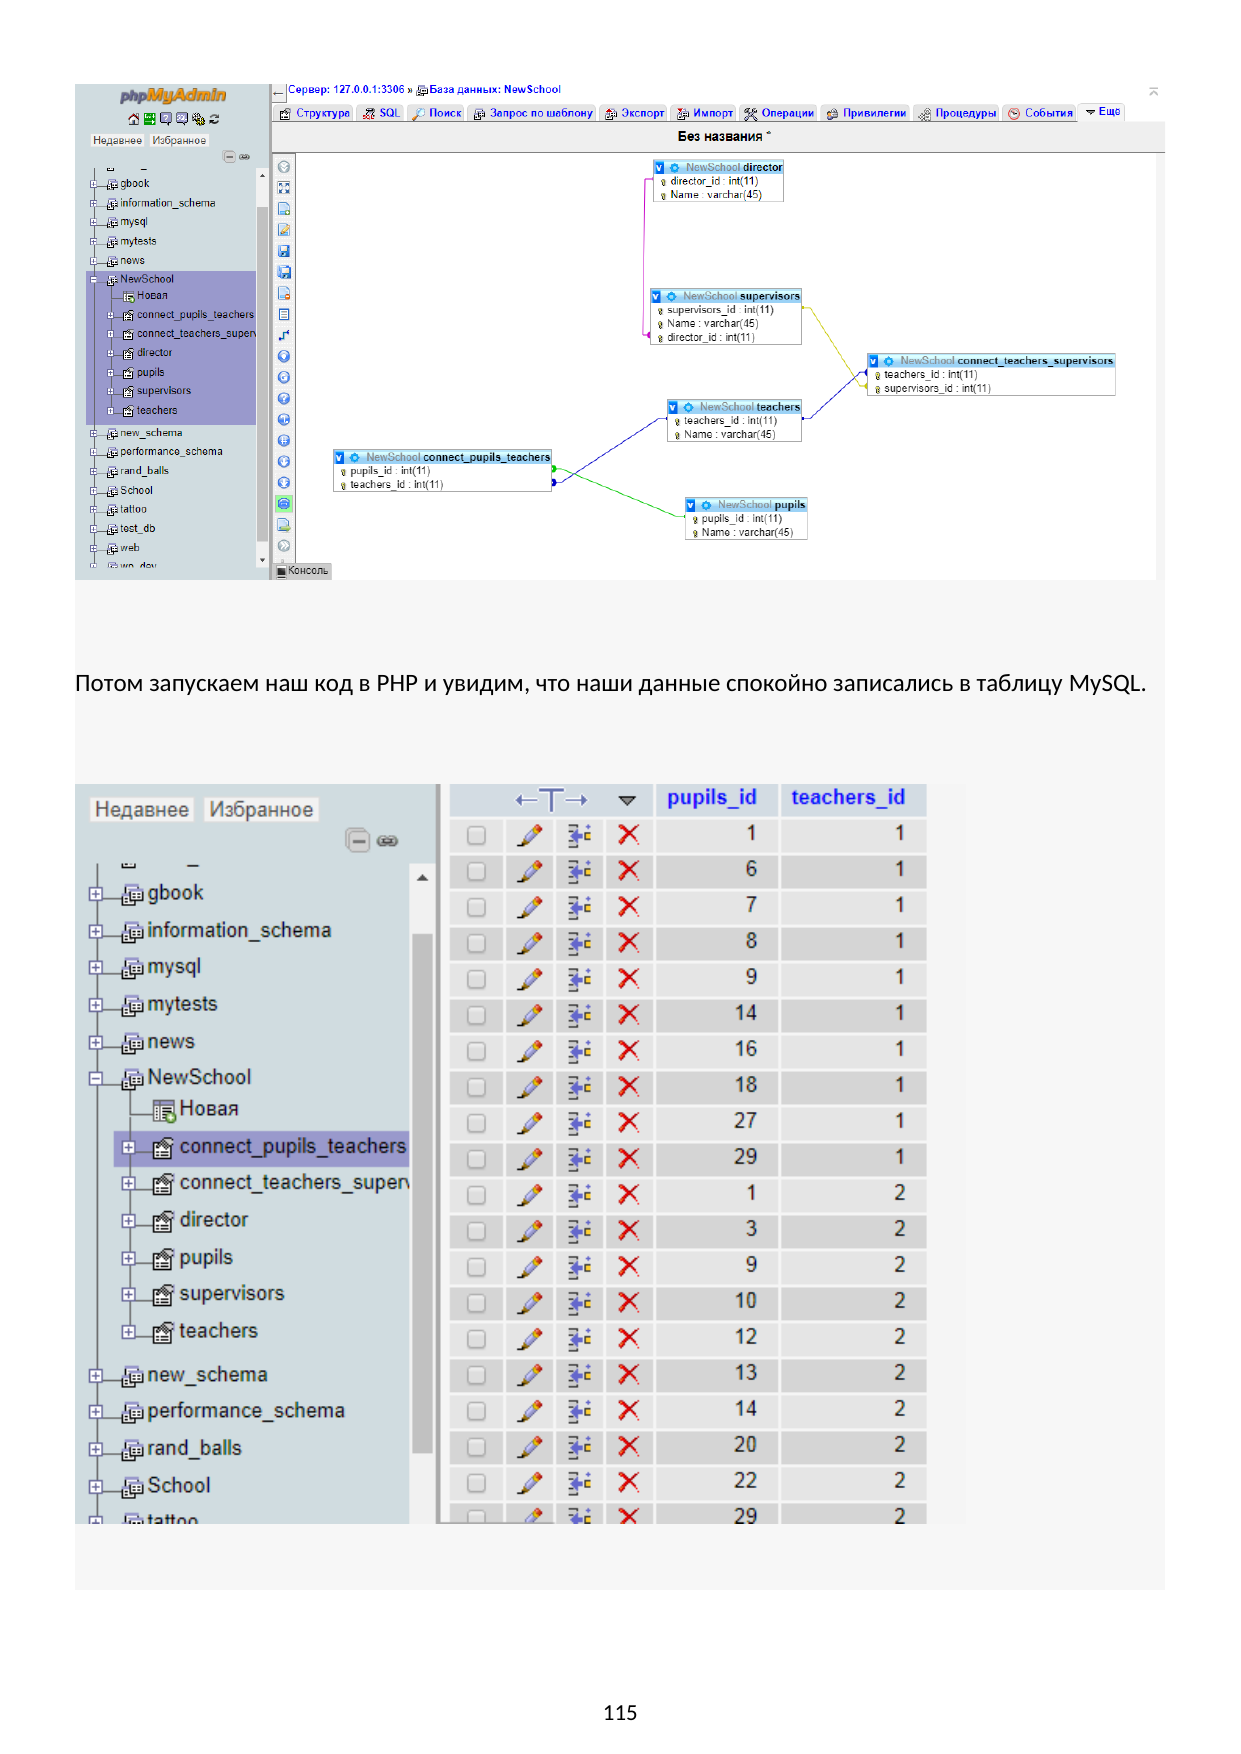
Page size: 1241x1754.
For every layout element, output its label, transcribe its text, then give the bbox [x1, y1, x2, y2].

text Потом запускаем наш код в PHP и увидим, что наши данные спокойно записались в таблицу MySQL. [75, 667, 1165, 697]
picture [75, 84, 1166, 580]
picture [75, 784, 966, 1524]
